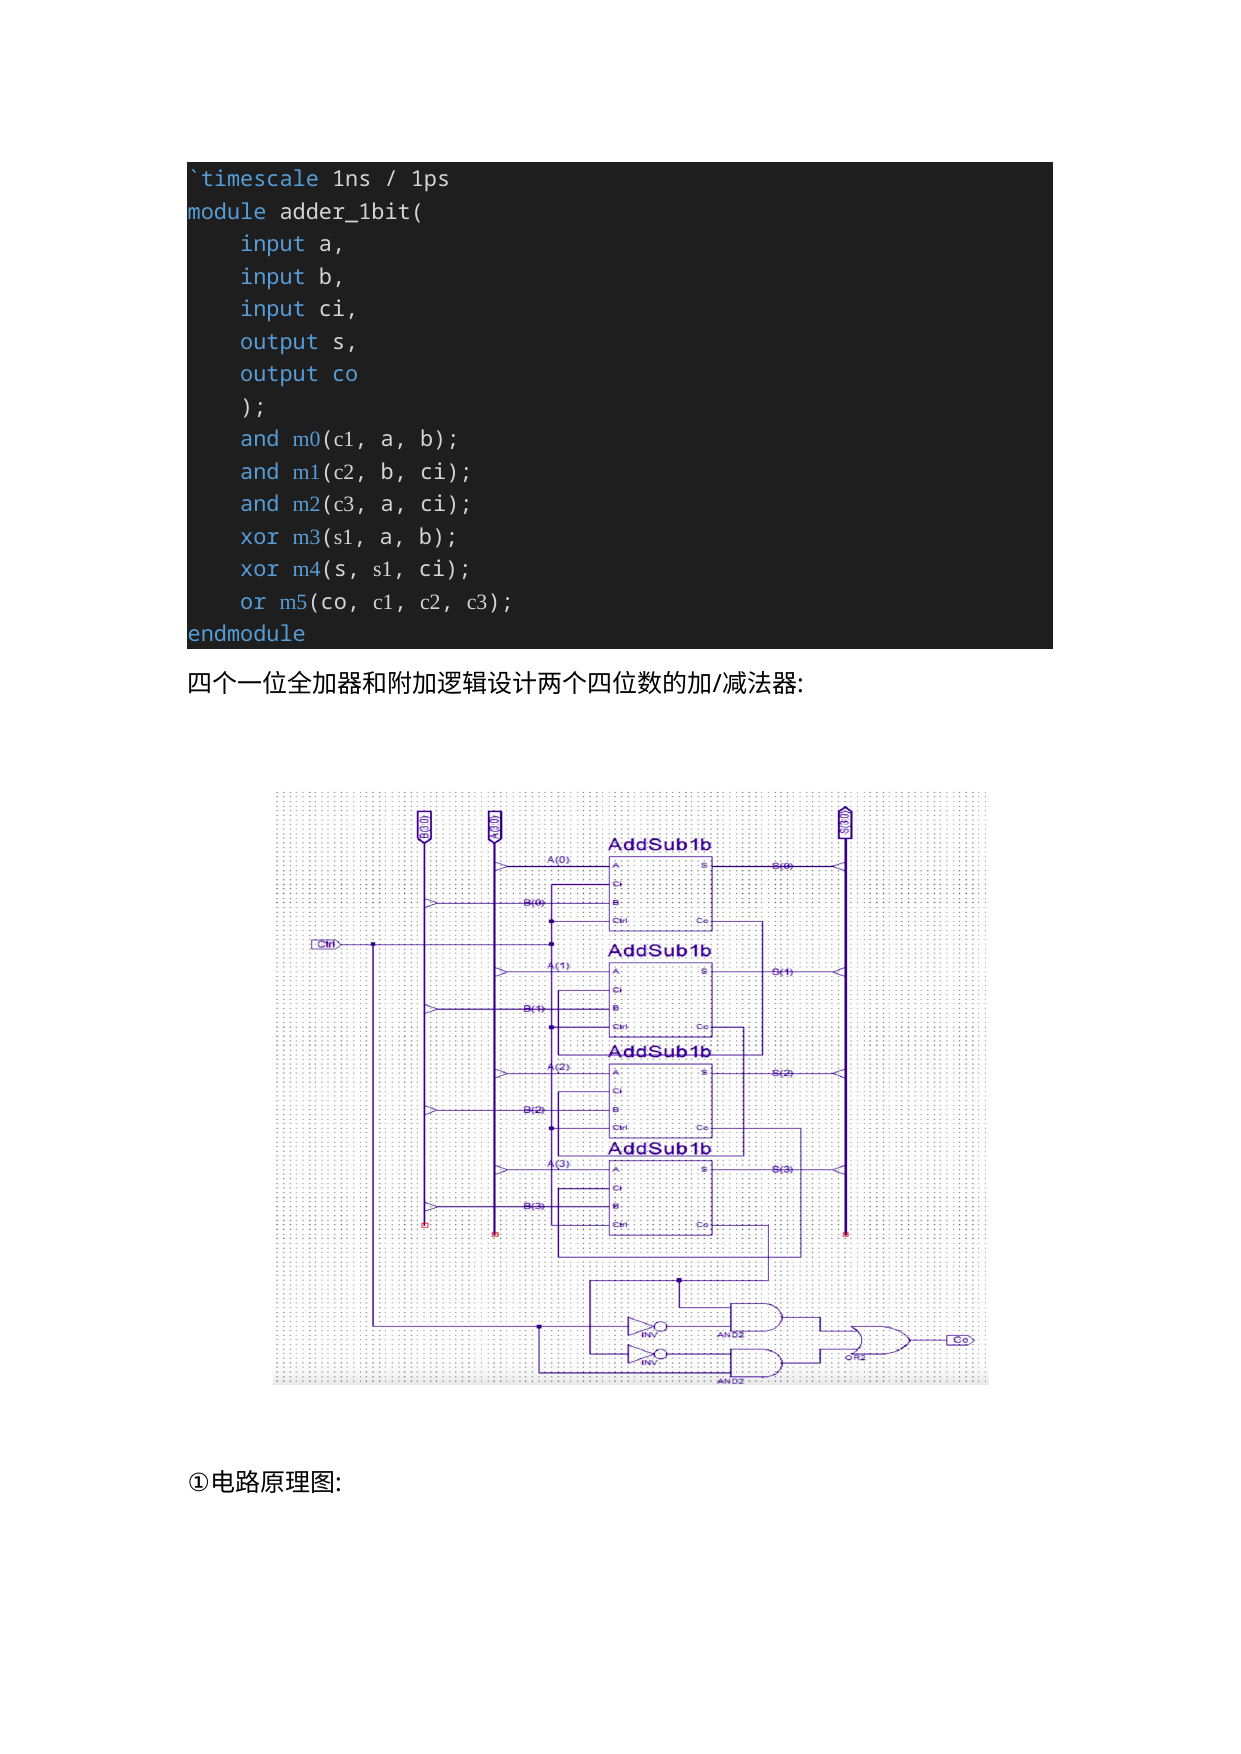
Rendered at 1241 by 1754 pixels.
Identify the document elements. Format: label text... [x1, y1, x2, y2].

text endmodule [187, 617, 1053, 649]
text module adder_1bit( [187, 194, 1053, 227]
text xor m3(s1, a, b); [187, 519, 1053, 552]
text output s, [187, 324, 1053, 357]
text and m2(c3, a, ci); [187, 487, 1053, 519]
text and m0(c1, a, b); [187, 422, 1053, 454]
text input b, [187, 259, 1053, 292]
text input a, [187, 227, 1053, 259]
text or m5(co, c1, c2, c3); [187, 584, 1053, 617]
text output co [187, 357, 1053, 389]
text ); [187, 389, 1053, 422]
text 四个一位全加器和附加逻辑设计两个四位数的加/减法器: [187, 649, 1053, 714]
text input ci, [187, 292, 1053, 324]
picture [272, 790, 989, 1385]
text `timescale 1ns / 1ps [187, 162, 1053, 194]
text xor m4(s, s1, ci); [187, 552, 1053, 584]
text and m1(c2, b, ci); [187, 454, 1053, 487]
